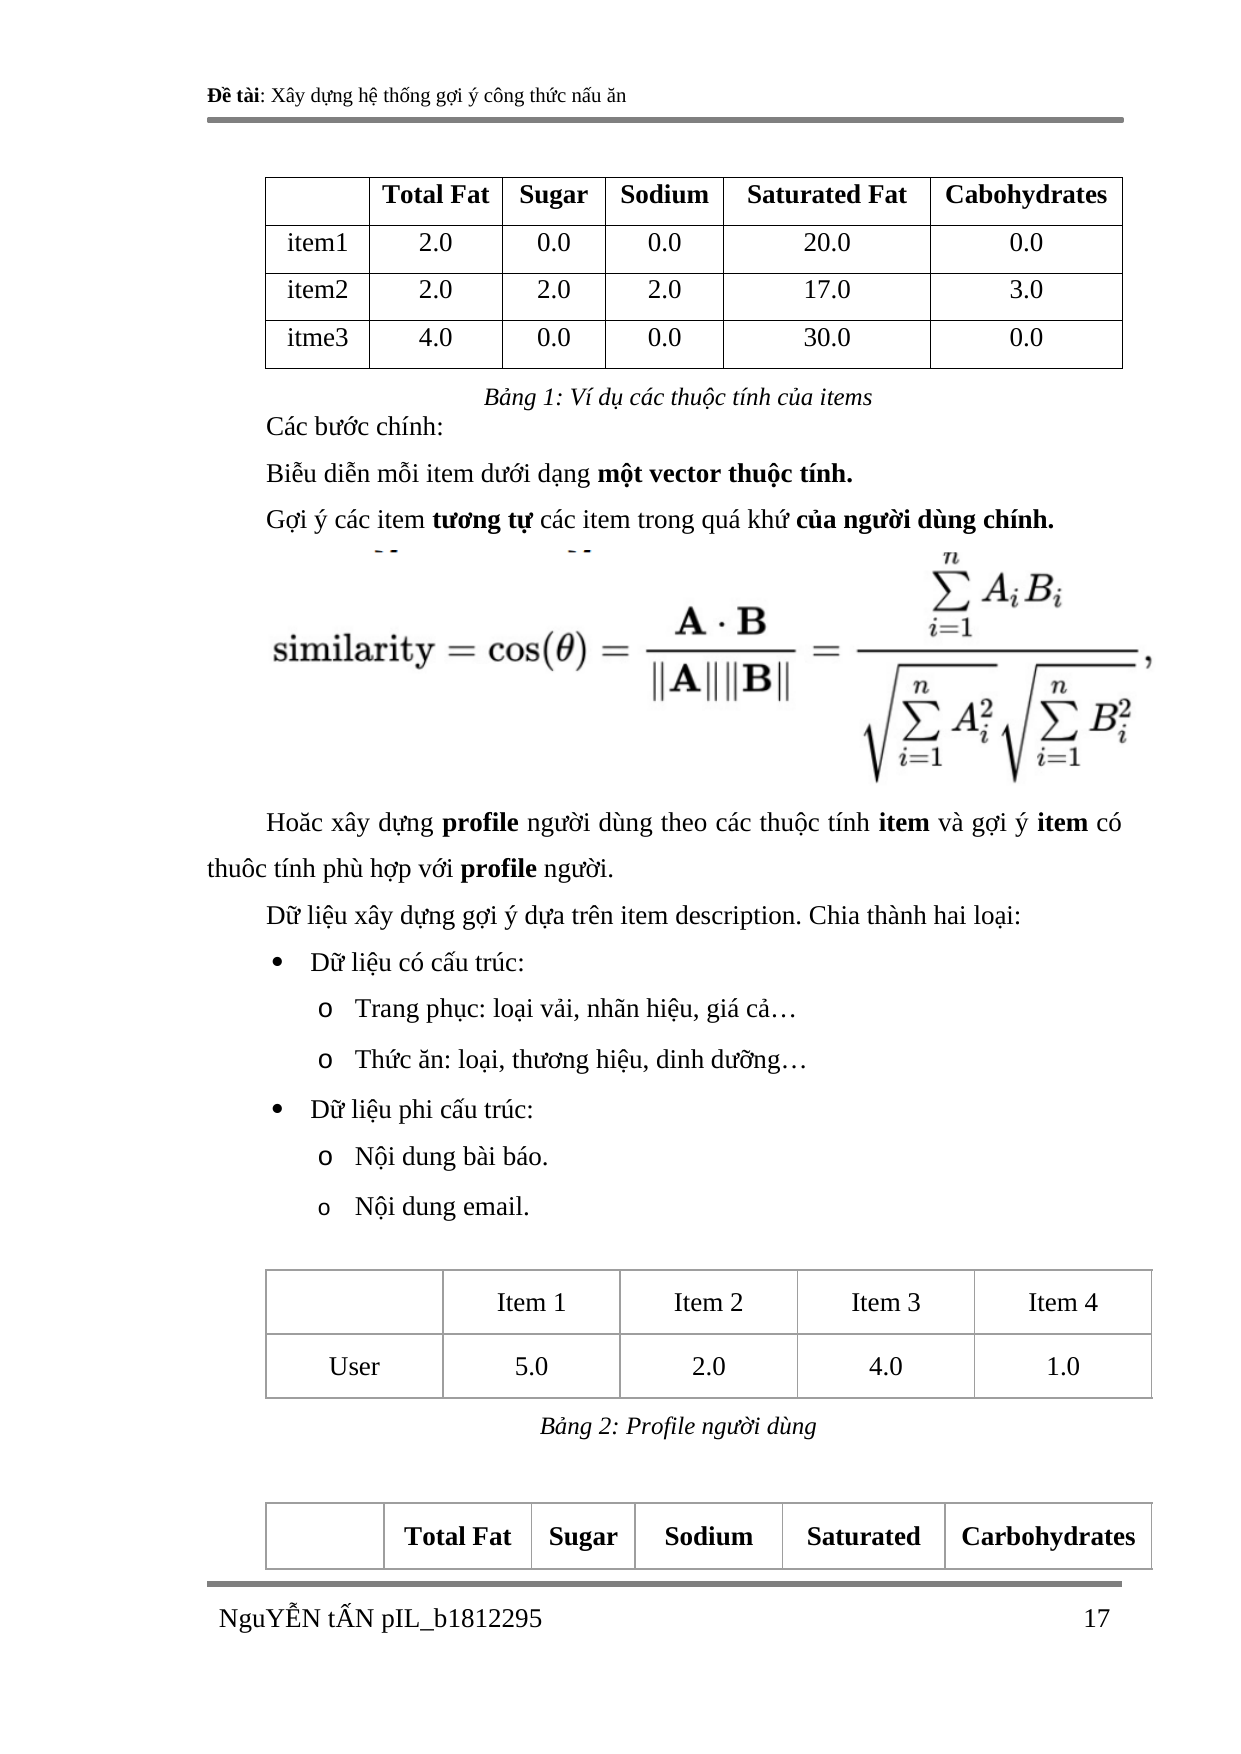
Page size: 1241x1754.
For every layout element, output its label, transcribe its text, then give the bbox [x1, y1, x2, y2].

table_cell 20.0 [724, 226, 930, 273]
table_cell 4.0 [370, 321, 502, 368]
table_cell 0.0 [931, 321, 1122, 368]
table_header Sodium [606, 178, 723, 225]
text Hoăc xây dựng profile người dùng theo các thuộc tính item và gợi ý item có thuôc tính phù hợp với profile người. [207, 806, 1122, 883]
table_header Item 2 [621, 1271, 797, 1333]
list Thức ăn: loại, thương hiệu, dinh dưỡng… [317, 1043, 1122, 1076]
list Nội dung bài báo. [317, 1140, 1122, 1173]
table_cell 5.0 [444, 1335, 619, 1397]
text Dữ liệu xây dựng gợi ý dựa trên item description. Chia thành hai loại: [207, 899, 1122, 930]
table_header Saturated Fat [783, 1504, 944, 1568]
table_cell item2 [266, 274, 369, 320]
table_cell 0.0 [606, 321, 723, 368]
table_header Saturated Fat [724, 178, 930, 225]
table_cell item1 [266, 226, 369, 273]
table_header Total Fat [370, 178, 502, 225]
list Nội dung email. [317, 1190, 1122, 1222]
text Các bước chính: [207, 410, 1122, 441]
table_header Item 4 [975, 1271, 1151, 1333]
list Dữ liệu phi cấu trúc: [273, 1093, 1122, 1124]
picture [265, 550, 1182, 791]
table_cell 0.0 [606, 226, 723, 273]
table_header Sugar [532, 1504, 634, 1568]
table_header Cabohydrates [931, 178, 1122, 225]
table_cell 2.0 [503, 274, 605, 320]
table_cell 0.0 [931, 226, 1122, 273]
table_cell 0.0 [503, 321, 605, 368]
text Biễu diễn mỗi item dưới dạng một vector thuộc tính. [207, 457, 1122, 488]
table_cell 4.0 [798, 1335, 974, 1397]
table_header [266, 178, 369, 225]
table_header Item 3 [798, 1271, 974, 1333]
table_header [267, 1271, 442, 1333]
table_cell User [267, 1335, 442, 1397]
table_cell 2.0 [606, 274, 723, 320]
table_header Item 1 [444, 1271, 619, 1333]
table_cell 0.0 [503, 226, 605, 273]
table_cell 2.0 [621, 1335, 797, 1397]
table_header Total Fat [385, 1504, 531, 1568]
table_cell 2.0 [370, 274, 502, 320]
table_cell itme3 [266, 321, 369, 368]
text Bảng 2: Profile người dùng [207, 1411, 1122, 1440]
table_header Sugar [503, 178, 605, 225]
table_cell 2.0 [370, 226, 502, 273]
table_header Sodium [636, 1504, 782, 1568]
text Bảng 1: Ví dụ các thuộc tính của items [207, 382, 1122, 410]
table_cell 17.0 [724, 274, 930, 320]
table_header [267, 1504, 383, 1568]
text Gợi ý các item tương tự các item trong quá khứ của người dùng chính. [207, 504, 1122, 535]
table_cell 30.0 [724, 321, 930, 368]
table_cell 3.0 [931, 274, 1122, 320]
table_cell 1.0 [975, 1335, 1151, 1397]
table_header Carbohydrates [946, 1504, 1151, 1568]
list Dữ liệu có cấu trúc: [273, 946, 1122, 977]
list Trang phục: loại vải, nhãn hiệu, giá cả… [317, 993, 1122, 1026]
